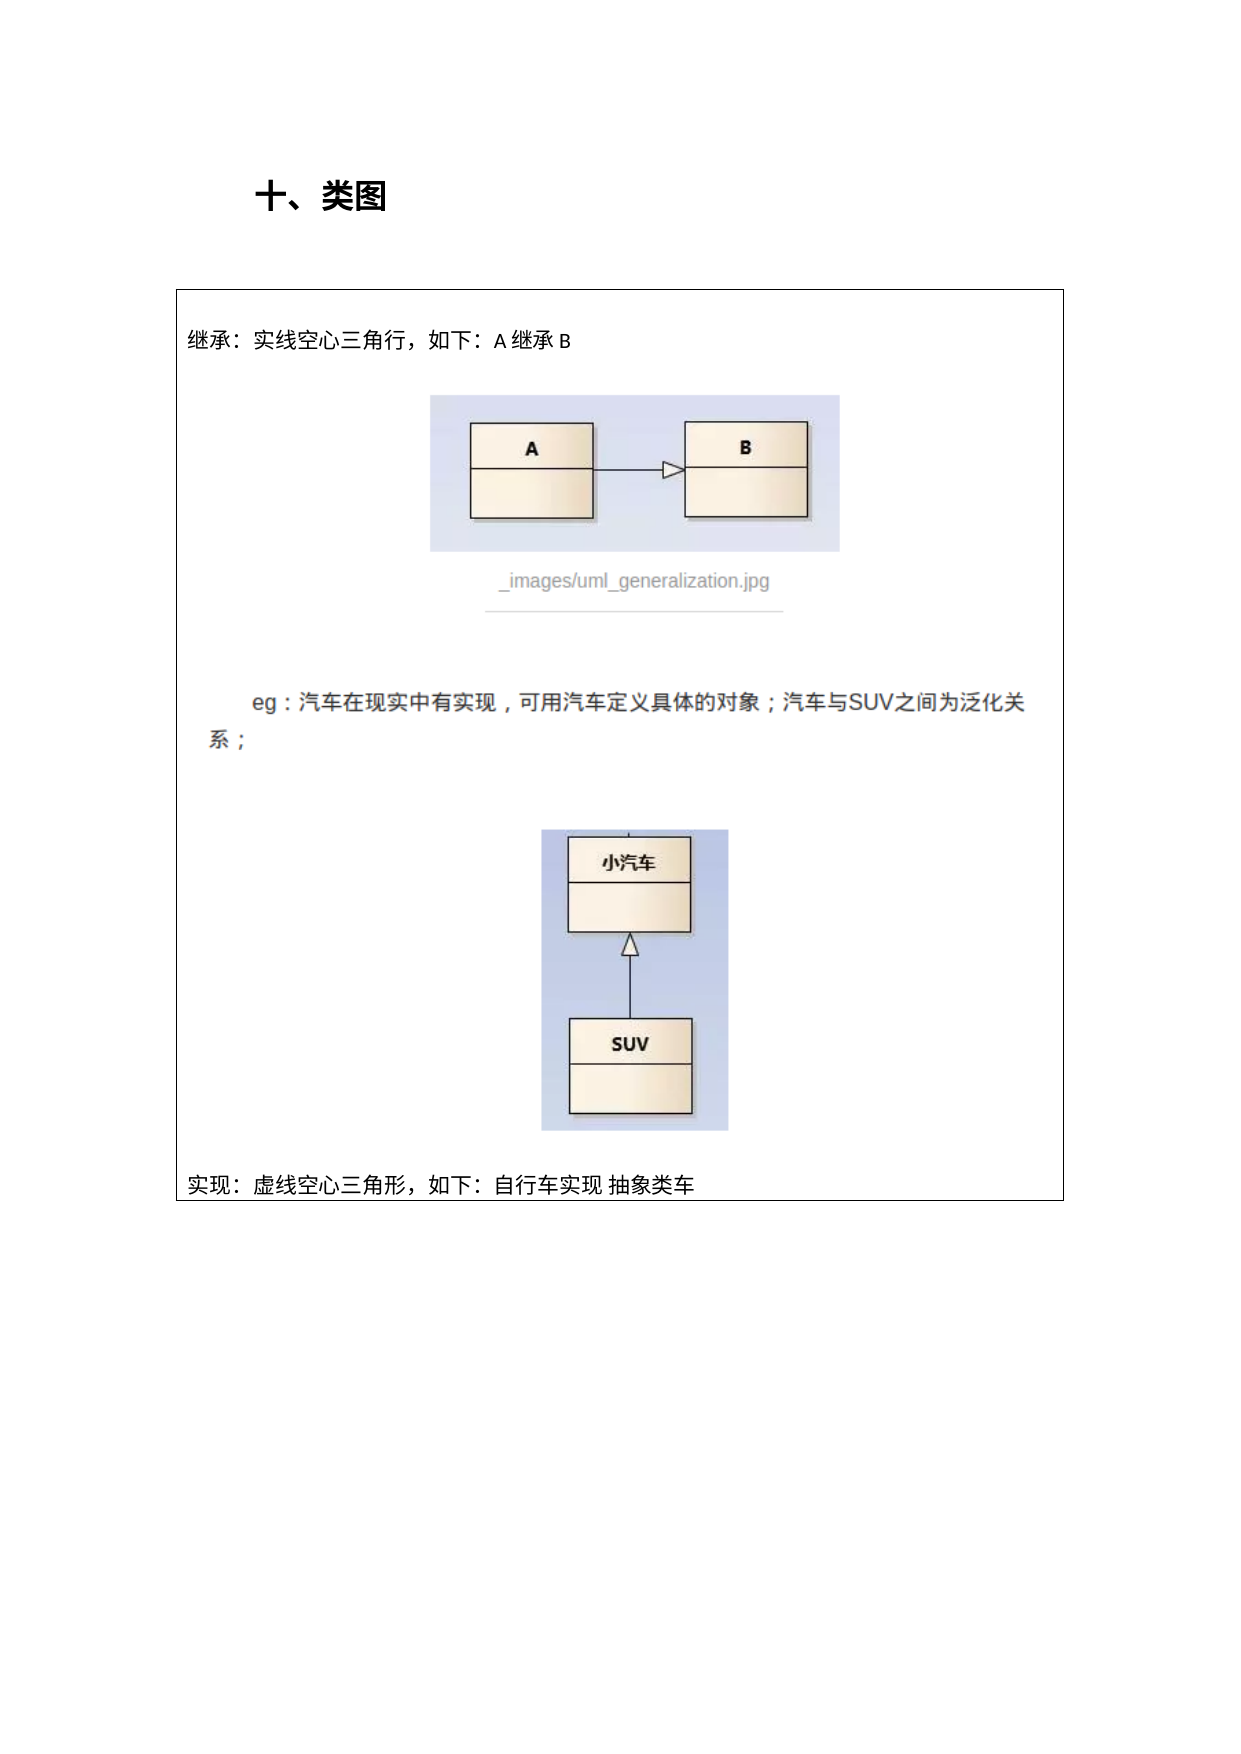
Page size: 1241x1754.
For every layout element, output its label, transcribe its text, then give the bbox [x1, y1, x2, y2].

table_header 继承：实线空心三角行，如下：A继承B 实现：虚线空心三角形，如下：自行车实现 抽象类车 聚合：空心菱形箭头的直线表示，如下：B由A组成，但并非强依赖，如：人员组成部门，但，但部门不存在了 人员依旧存在 组合：一条带实心菱形箭头直线表示，强依赖，整体不存在了 部分也就不存在了，部门组成公司，但公司不存在了 部门也就不存在了。 关联关系：带箭头的实线表示 依赖关系：带箭头的虚线表示 [177, 290, 1063, 1200]
subtitle 类图 [187, 162, 1053, 227]
picture [187, 354, 1053, 1135]
